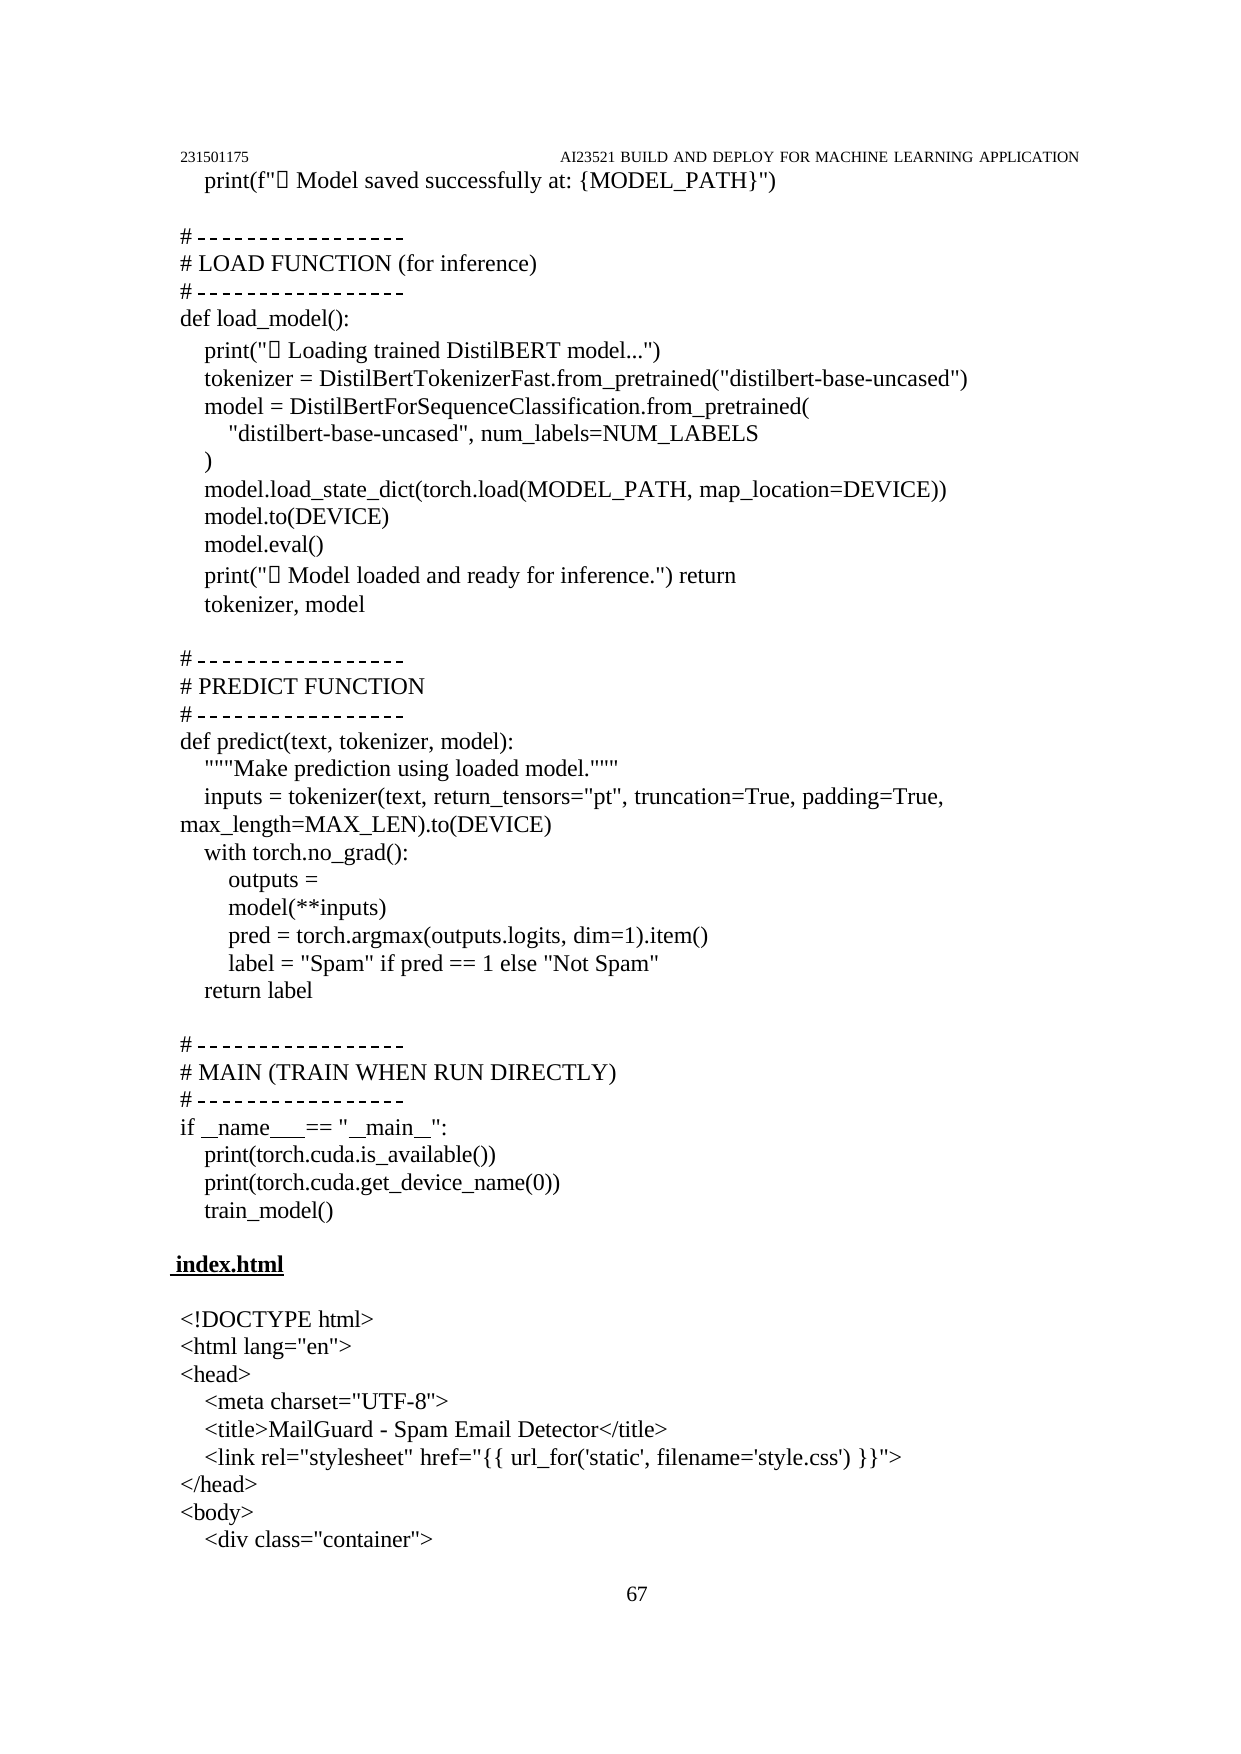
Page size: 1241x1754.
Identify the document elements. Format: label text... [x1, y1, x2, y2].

text # MAIN (TRAIN WHEN RUN DIRECTLY) # [180, 1058, 620, 1113]
text inputs = tokenizer(text, return_tensors="pt", truncation=True, padding=True, max_length=MAX_LEN).to(DEVICE) [180, 782, 1081, 837]
text "distilbert-base-uncased", num_labels=NUM_LABELS [228, 419, 1152, 447]
text # [180, 222, 1152, 249]
text <div class="container"> [204, 1526, 1152, 1553]
text # [180, 645, 1152, 672]
text def predict(text, tokenizer, model): [180, 727, 1152, 755]
text <meta charset="UTF-8"> [204, 1388, 1152, 1415]
text return label [204, 976, 1152, 1004]
text </head> [180, 1471, 1152, 1498]
text <html lang="en"> [180, 1333, 1152, 1360]
text <!DOCTYPE html> [180, 1305, 1152, 1333]
text <link rel="stylesheet" href="{{ url_for('static', filename='style.css') }}"> [204, 1443, 1152, 1471]
text print("🔄 Loading trained DistilBERT model...") [204, 333, 1152, 364]
text <title>MailGuard - Spam Email Detector</title> [204, 1415, 1152, 1443]
text print("✅ Model loaded and ready for inference.") return tokenizer, model [204, 558, 739, 617]
text <head> [180, 1360, 1152, 1388]
text # PREDICT FUNCTION # [180, 672, 426, 727]
text index.html [169, 1251, 1152, 1278]
text # LOAD FUNCTION (for inference) # [180, 249, 538, 305]
text # [180, 1030, 1152, 1058]
text model.load_state_dict(torch.load(MODEL_PATH, map_location=DEVICE)) model.to(DEVICE) [204, 475, 947, 530]
text def load_model(): [180, 305, 1152, 332]
text print(f"✅ Model saved successfully at: {MODEL_PATH}") [204, 164, 1152, 195]
text """Make prediction using loaded model.""" [204, 755, 1152, 782]
text with torch.no_grad(): outputs = model(**inputs) [204, 837, 481, 921]
text <body> [180, 1498, 1152, 1526]
text ) [204, 447, 1152, 474]
text pred = torch.argmax(outputs.logits, dim=1).item() label = "Spam" if pred == 1 else "Not Spam" [228, 921, 747, 976]
text tokenizer = DistilBertTokenizerFast.from_pretrained("distilbert-base-uncased") model = DistilBertForSequenceClassification.from_pretrained( [204, 364, 1012, 419]
text model.eval() [204, 530, 1152, 557]
text if name == " main ": print(torch.cuda.is_available()) print(torch.cuda.get_device_name(0)) train_model() [180, 1113, 566, 1223]
